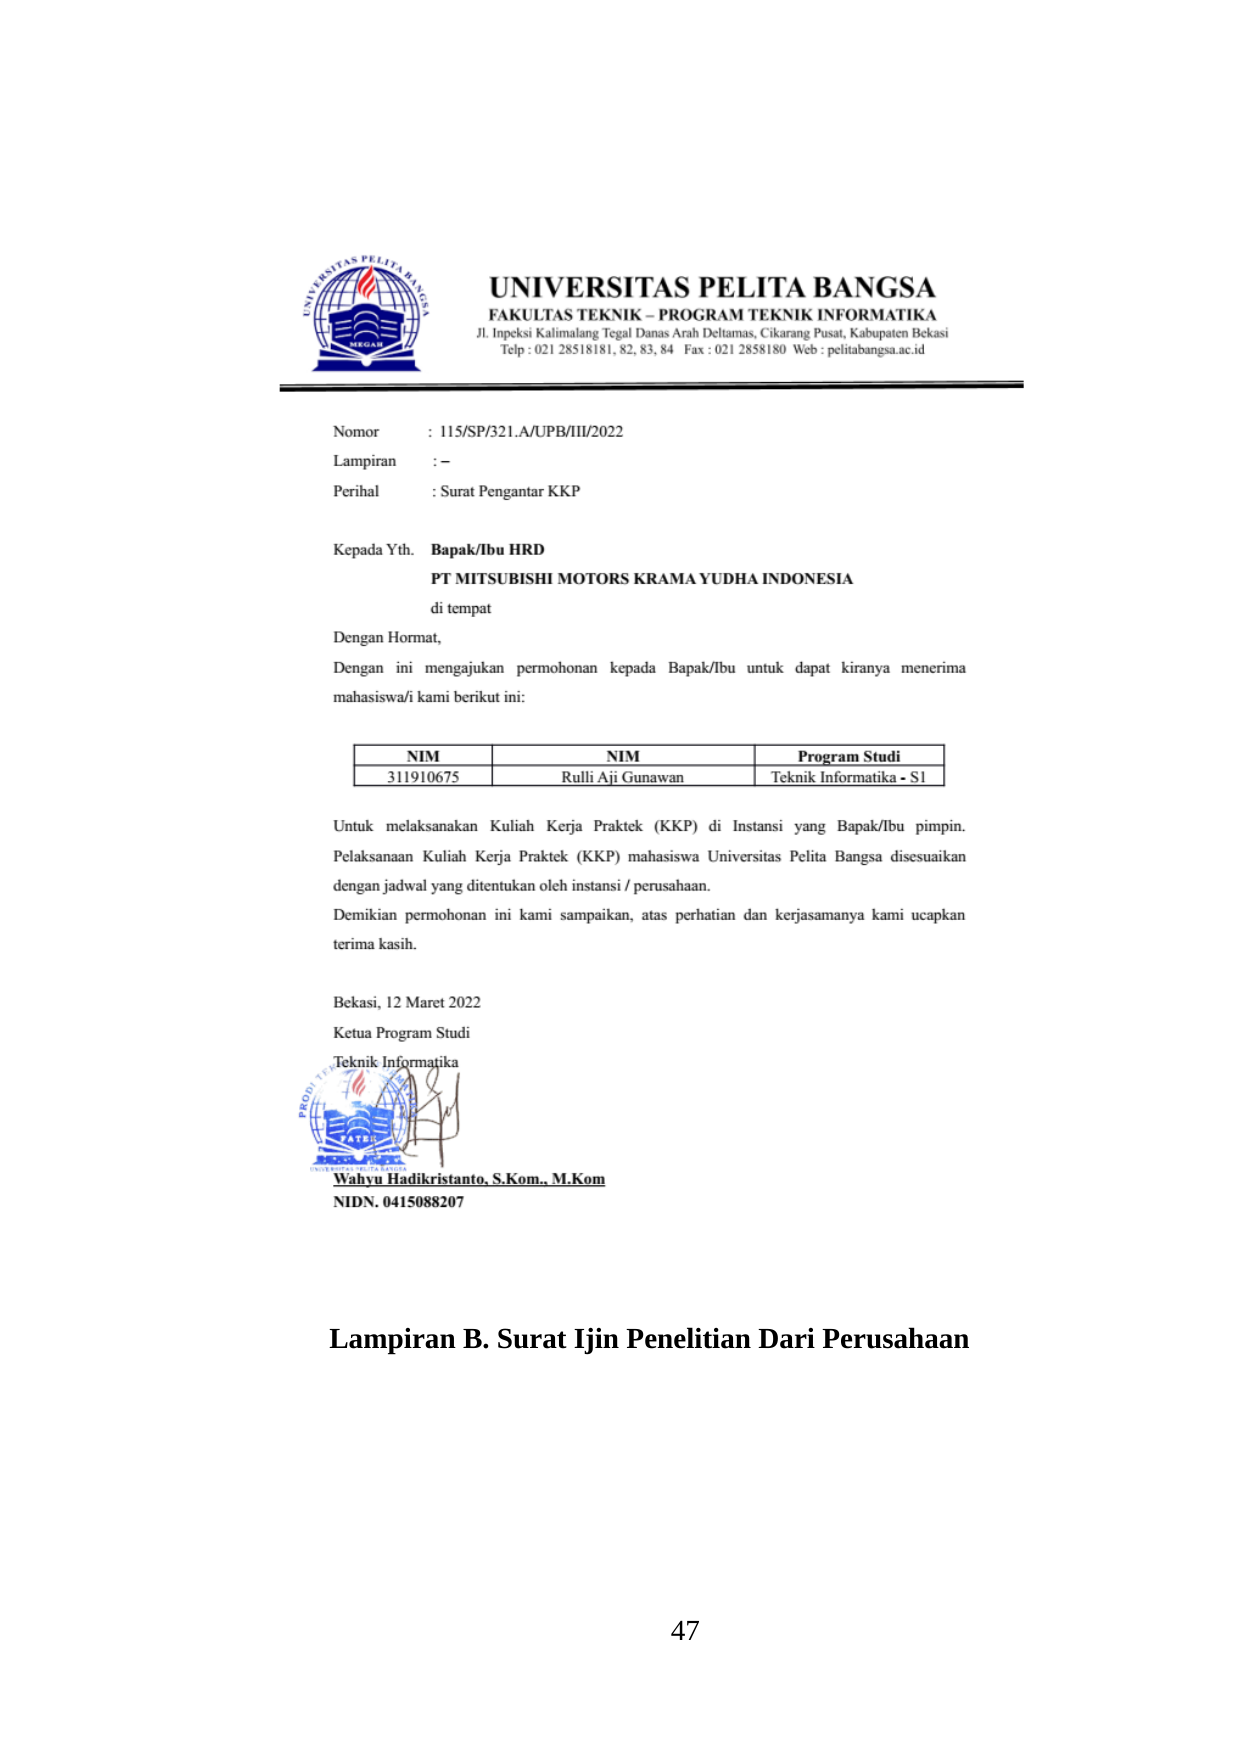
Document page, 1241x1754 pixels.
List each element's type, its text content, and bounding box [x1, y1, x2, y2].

subtitle Lampiran B. Surat Ijin Penelitian Dari Perusahaan [236, 1321, 1063, 1354]
picture [236, 236, 1064, 1307]
